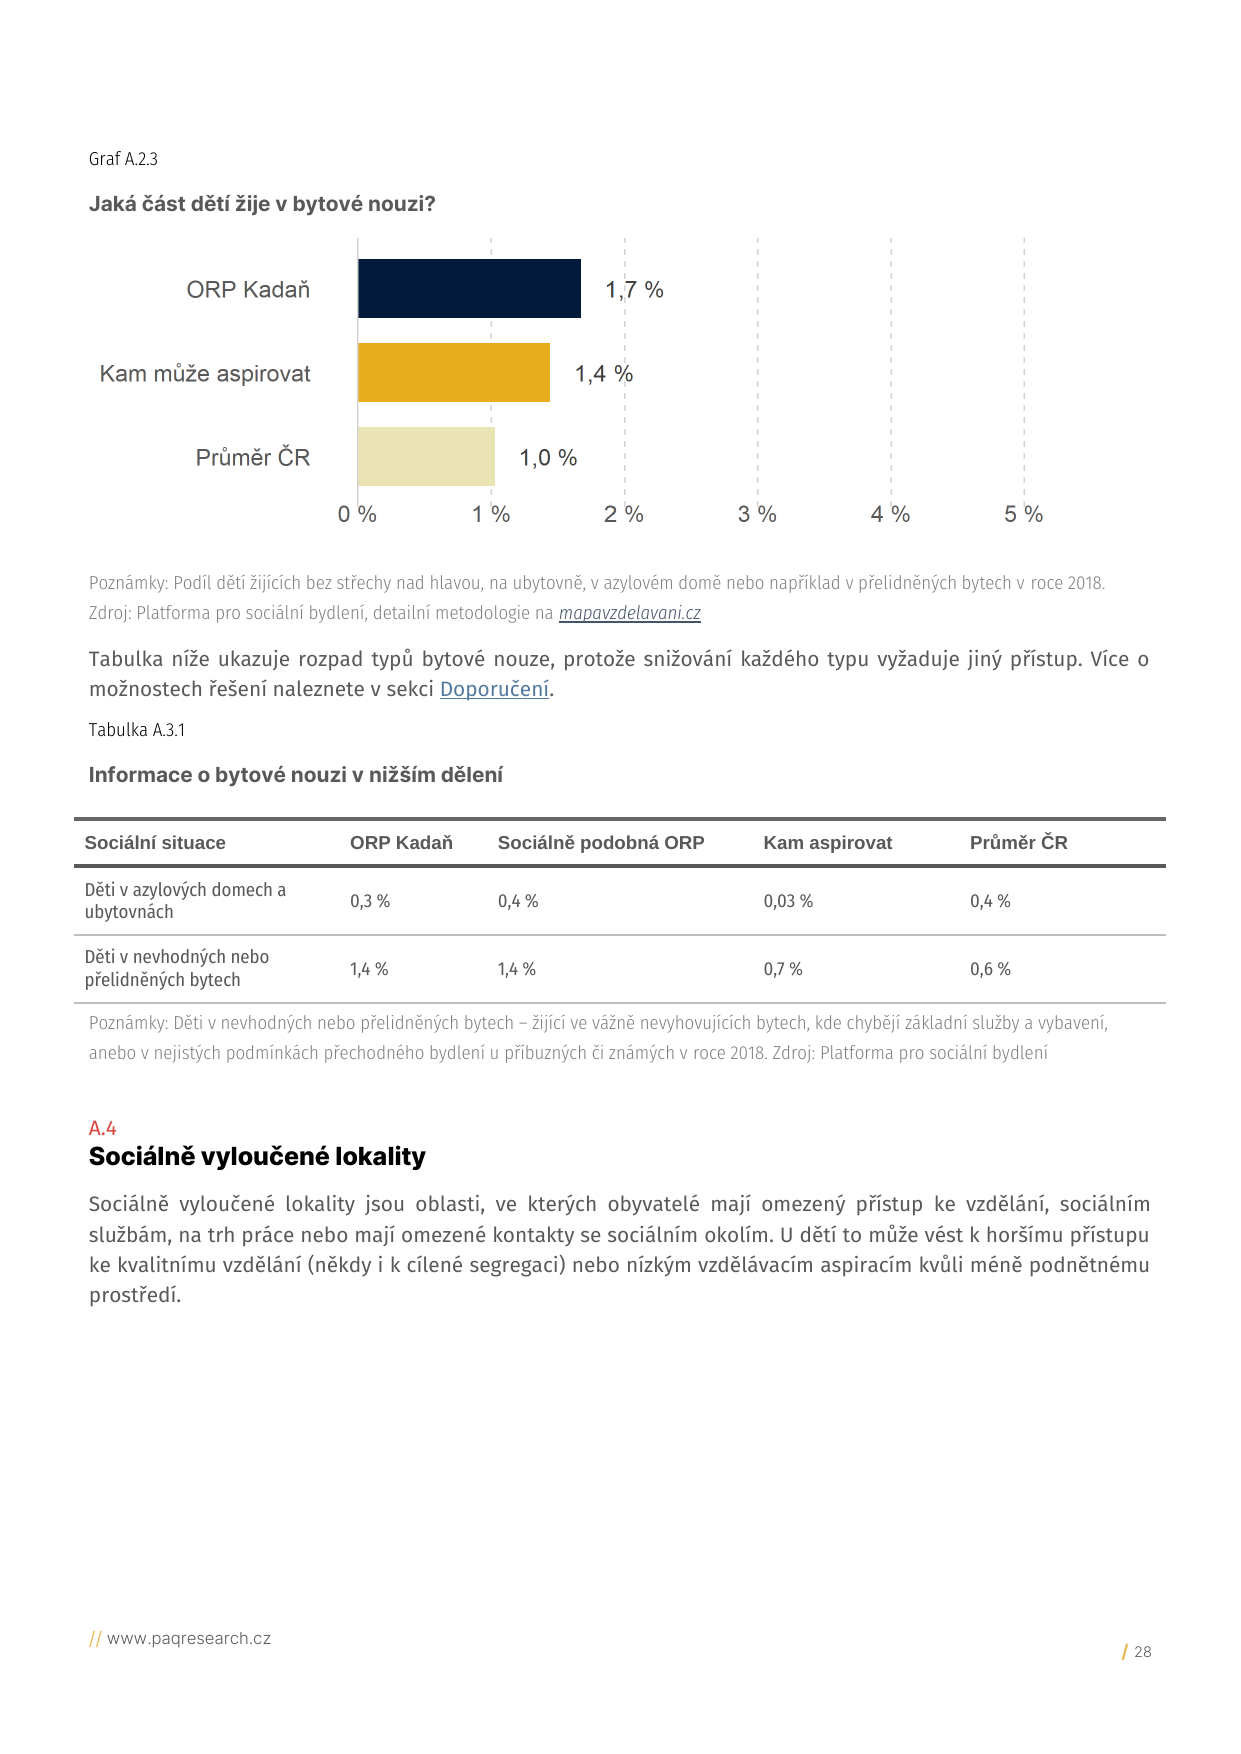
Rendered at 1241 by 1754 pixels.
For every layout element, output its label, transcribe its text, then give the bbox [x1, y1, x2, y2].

text A.4 [89, 1111, 1152, 1141]
table_cell 0,4 % [960, 868, 1166, 934]
text Informace o bytové nouzi v nižším dělení [89, 757, 1152, 787]
table_cell 1,4 % [487, 936, 753, 1002]
subtitle Sociálně vyloučené lokality [89, 1141, 1152, 1172]
table_header Sociálně podobná ORP [487, 821, 753, 864]
picture [88, 216, 1139, 548]
text Graf A.2.3 [89, 148, 1152, 170]
text Tabulka A.3.1 [89, 718, 1152, 741]
table_cell 1,4 % [340, 936, 487, 1002]
table_header Sociální situace [74, 821, 339, 864]
text Tabulka níže ukazuje rozpad typů bytové nouze, protože snižování každého typu vyžaduje jiný přístup. Více o možnostech řešení naleznete v sekci Doporučení. [89, 641, 1152, 702]
table_cell 0,3 % [340, 868, 487, 934]
table_cell 0,03 % [753, 868, 959, 934]
table_cell 0,7 % [753, 936, 959, 1002]
table_header Průměr ČR [960, 821, 1166, 864]
table_cell 0,6 % [960, 936, 1166, 1002]
text Jaká část dětí žije v bytové nouzi? [89, 186, 1152, 216]
table_cell 0,4 % [487, 868, 753, 934]
table_header Kam aspirovat [753, 821, 959, 864]
text Poznámky: Děti v nevhodných nebo přelidněných bytech – žijící ve vážně nevyhovujících bytech, kde chybějí základní služby a vybavení, anebo v nejistých podmínkách přechodného bydlení u příbuzných či známých v roce 2018. Zdroj: Platforma pro sociální bydlení [89, 1004, 1152, 1064]
text Sociálně vyloučené lokality jsou oblasti, ve kterých obyvatelé mají omezený přístup ke vzdělání, sociálním službám, na trh práce nebo mají omezené kontakty se sociálním okolím. U dětí to může vést k horšímu přístupu ke kvalitnímu vzdělání (někdy i k cílené segregaci) nebo nízkým vzdělávacím aspiracím kvůli méně podnětnému prostředí. [89, 1187, 1152, 1308]
table_cell Děti v nevhodných nebo přelidněných bytech [74, 936, 339, 1002]
text Poznámky: Podíl dětí žijících bez střechy nad hlavou, na ubytovně, v azylovém domě nebo například v přelidněných bytech v roce 2018. Zdroj: Platforma pro sociální bydlení, detailní metodologie na mapavzdelavani.cz [89, 564, 1152, 625]
table_cell Děti v azylových domech a ubytovnách [74, 868, 339, 934]
table_header ORP Kadaň [340, 821, 487, 864]
